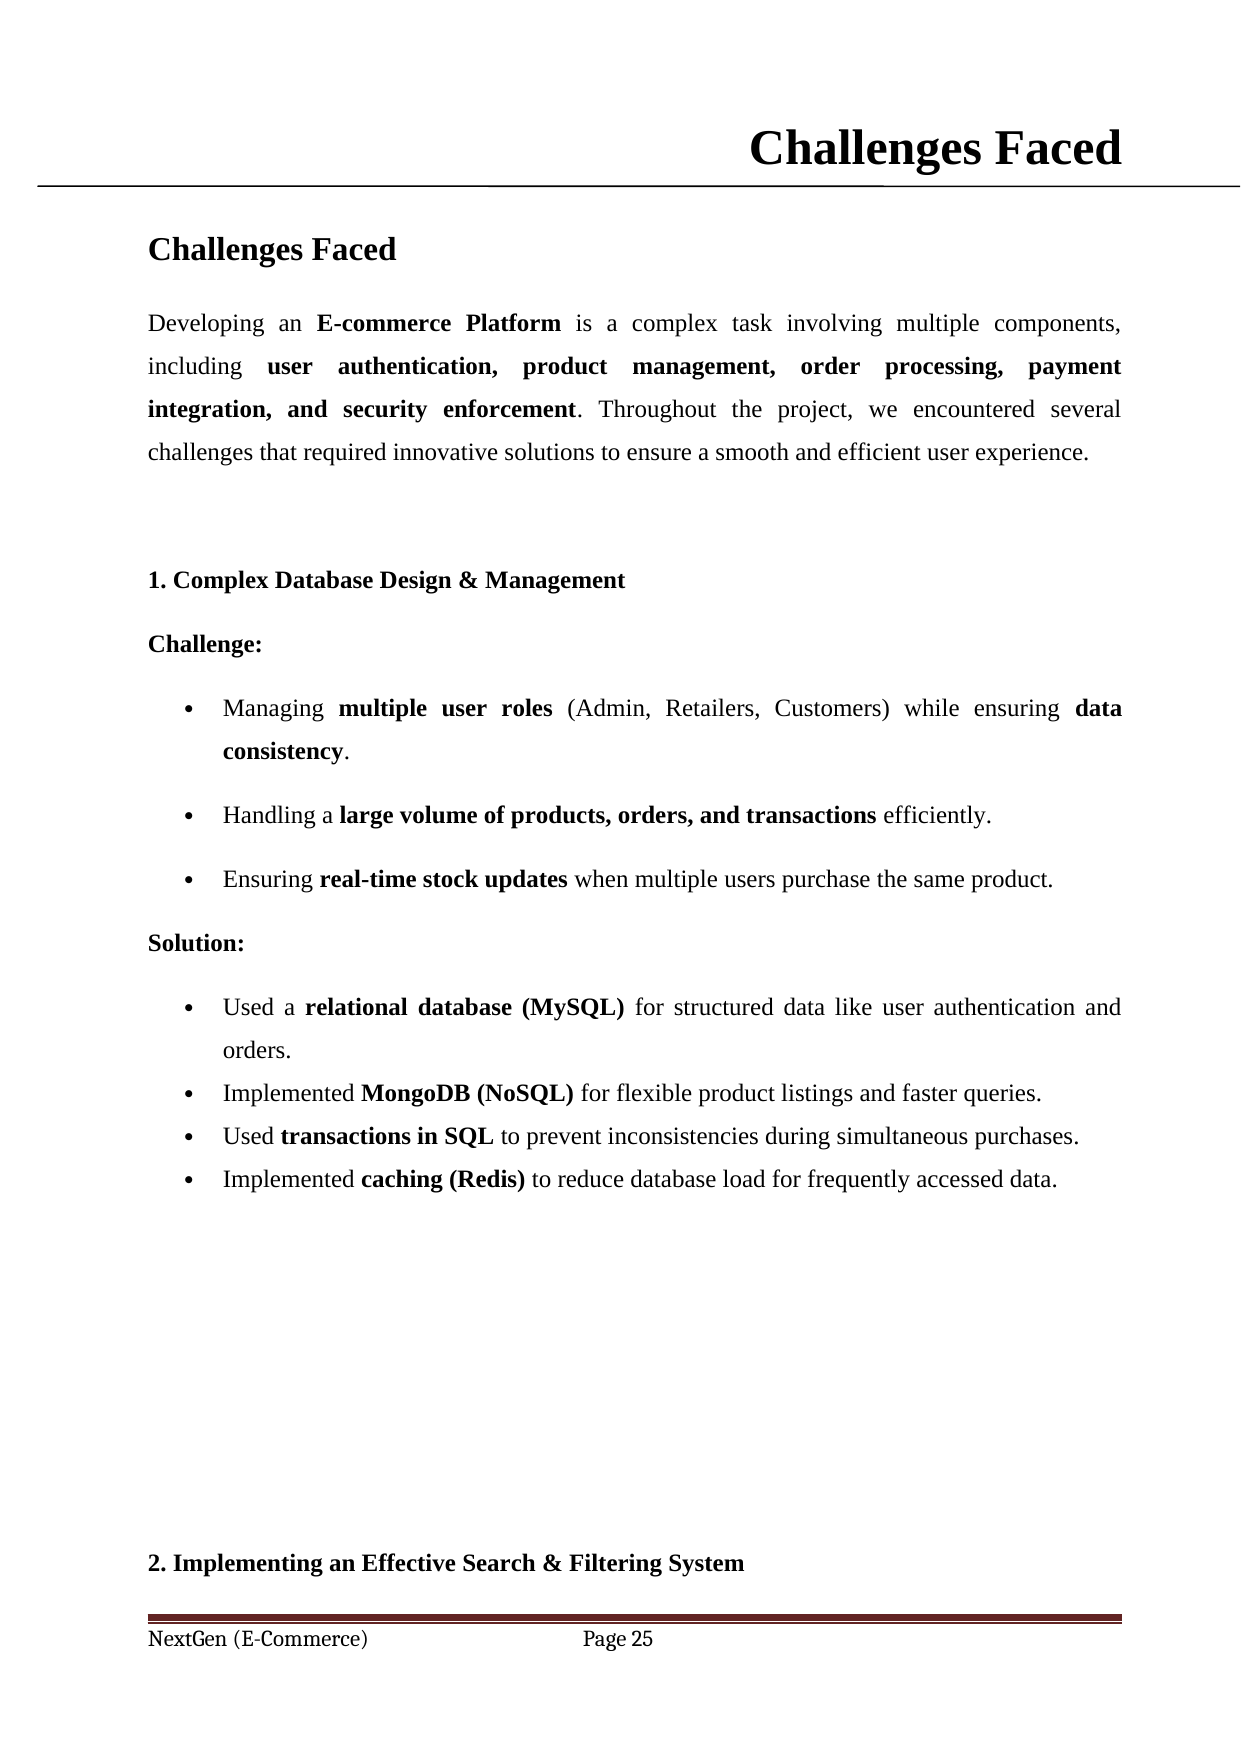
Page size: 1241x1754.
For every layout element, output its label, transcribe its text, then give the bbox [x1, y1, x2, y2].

list Implemented MongoDB (NoSQL) for flexible product listings and faster queries. [185, 1078, 1122, 1107]
list Used transactions in SQL to prevent inconsistencies during simultaneous purchases. [185, 1121, 1122, 1150]
text 1. Complex Database Design & Management [148, 565, 1122, 594]
text Solution: [148, 928, 1122, 957]
text Challenges Faced [148, 118, 1122, 176]
list Used a relational database (MySQL) for structured data like user authentication and orders. [185, 992, 1122, 1064]
list Implemented caching (Redis) to reduce database load for frequently accessed data. [185, 1164, 1122, 1193]
text 2. Implementing an Effective Search & Filtering System [148, 1548, 1122, 1577]
text Challenge: [148, 629, 1122, 658]
list Handling a large volume of products, orders, and transactions efficiently. [185, 800, 1122, 829]
list Managing multiple user roles (Admin, Retailers, Customers) while ensuring data consistency. [185, 693, 1122, 765]
text Challenges Faced [148, 229, 1122, 268]
text Developing an E-commerce Platform is a complex task involving multiple components, including user authentication, product management, order processing, payment integration, and security enforcement. Throughout the project, we encountered several challenges that required innovative solutions to ensure a smooth and efficient user experience. [148, 308, 1122, 466]
list Ensuring real-time stock updates when multiple users purchase the same product. [185, 864, 1122, 893]
